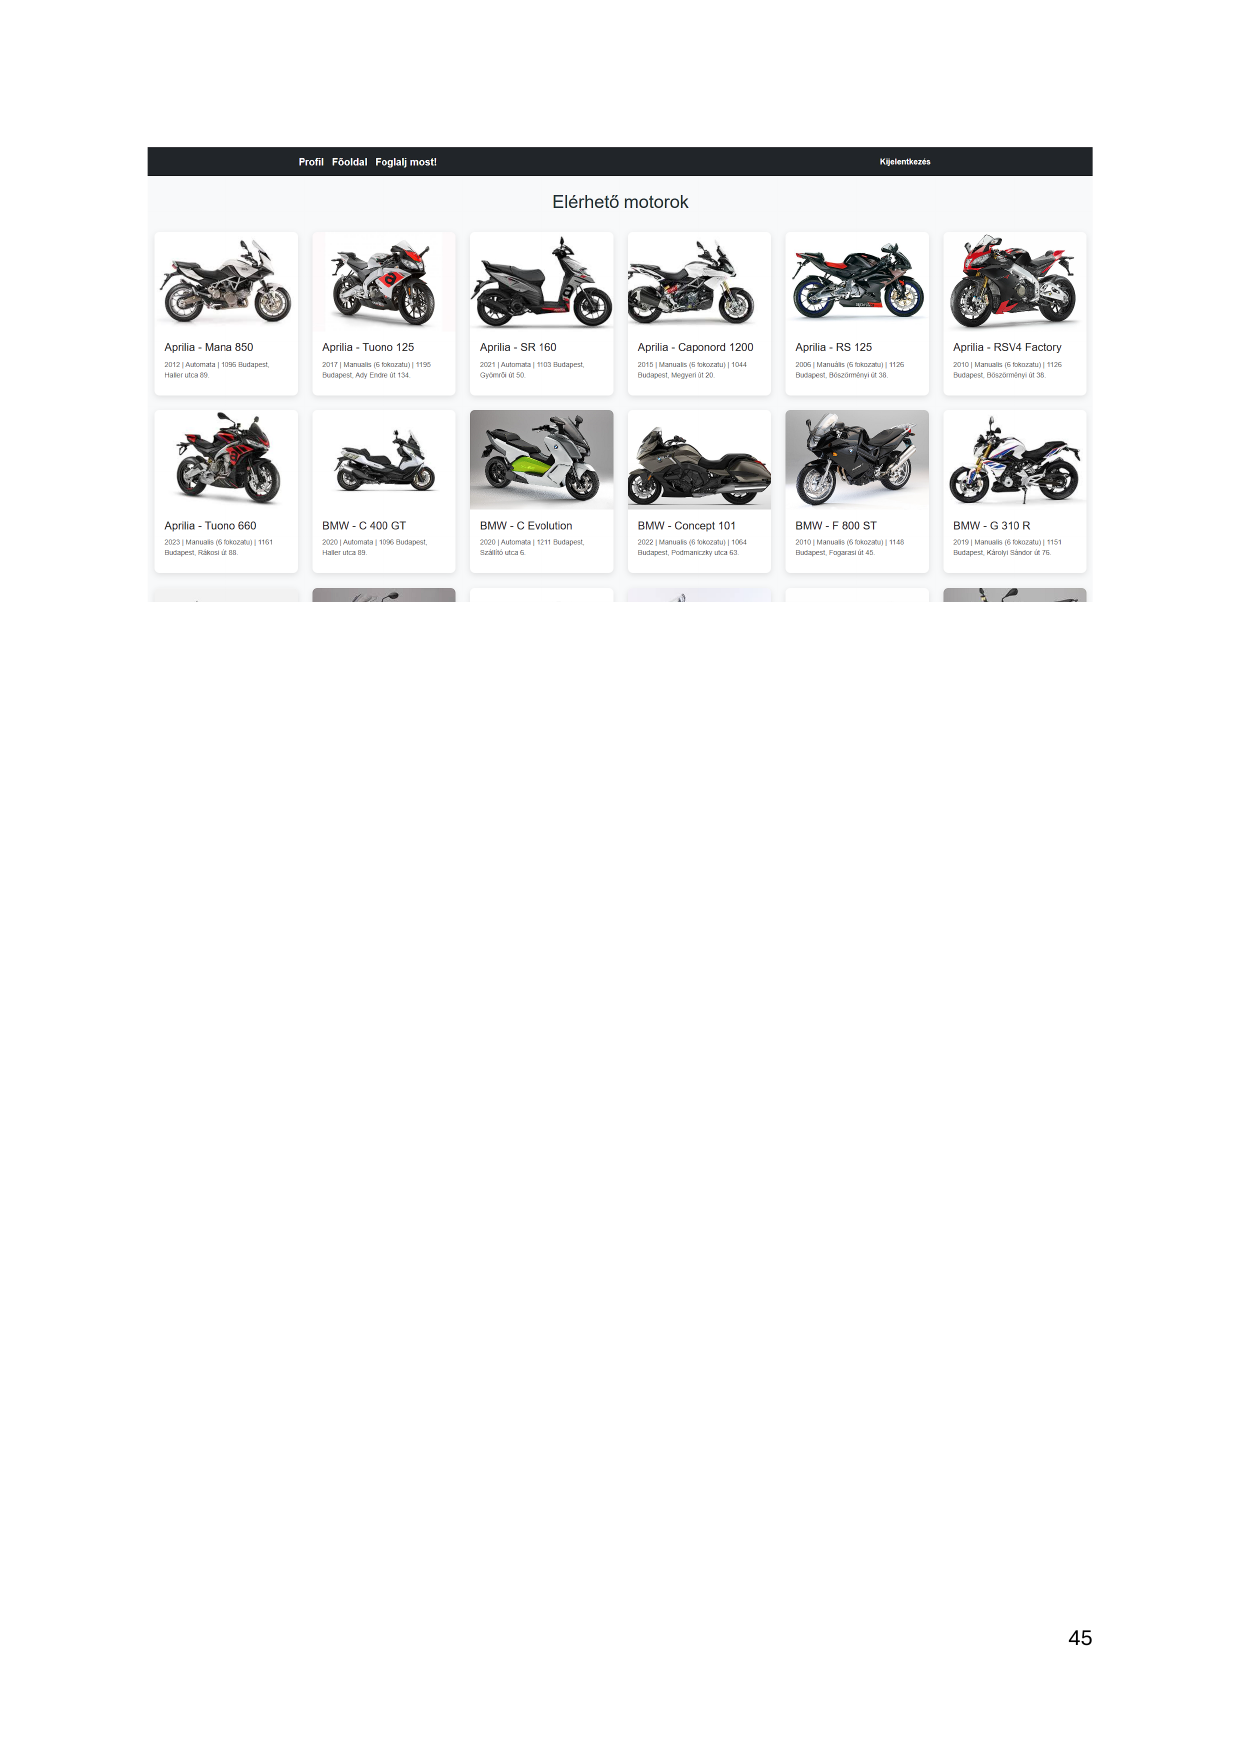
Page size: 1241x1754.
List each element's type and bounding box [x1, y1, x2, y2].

picture [147, 147, 1093, 602]
